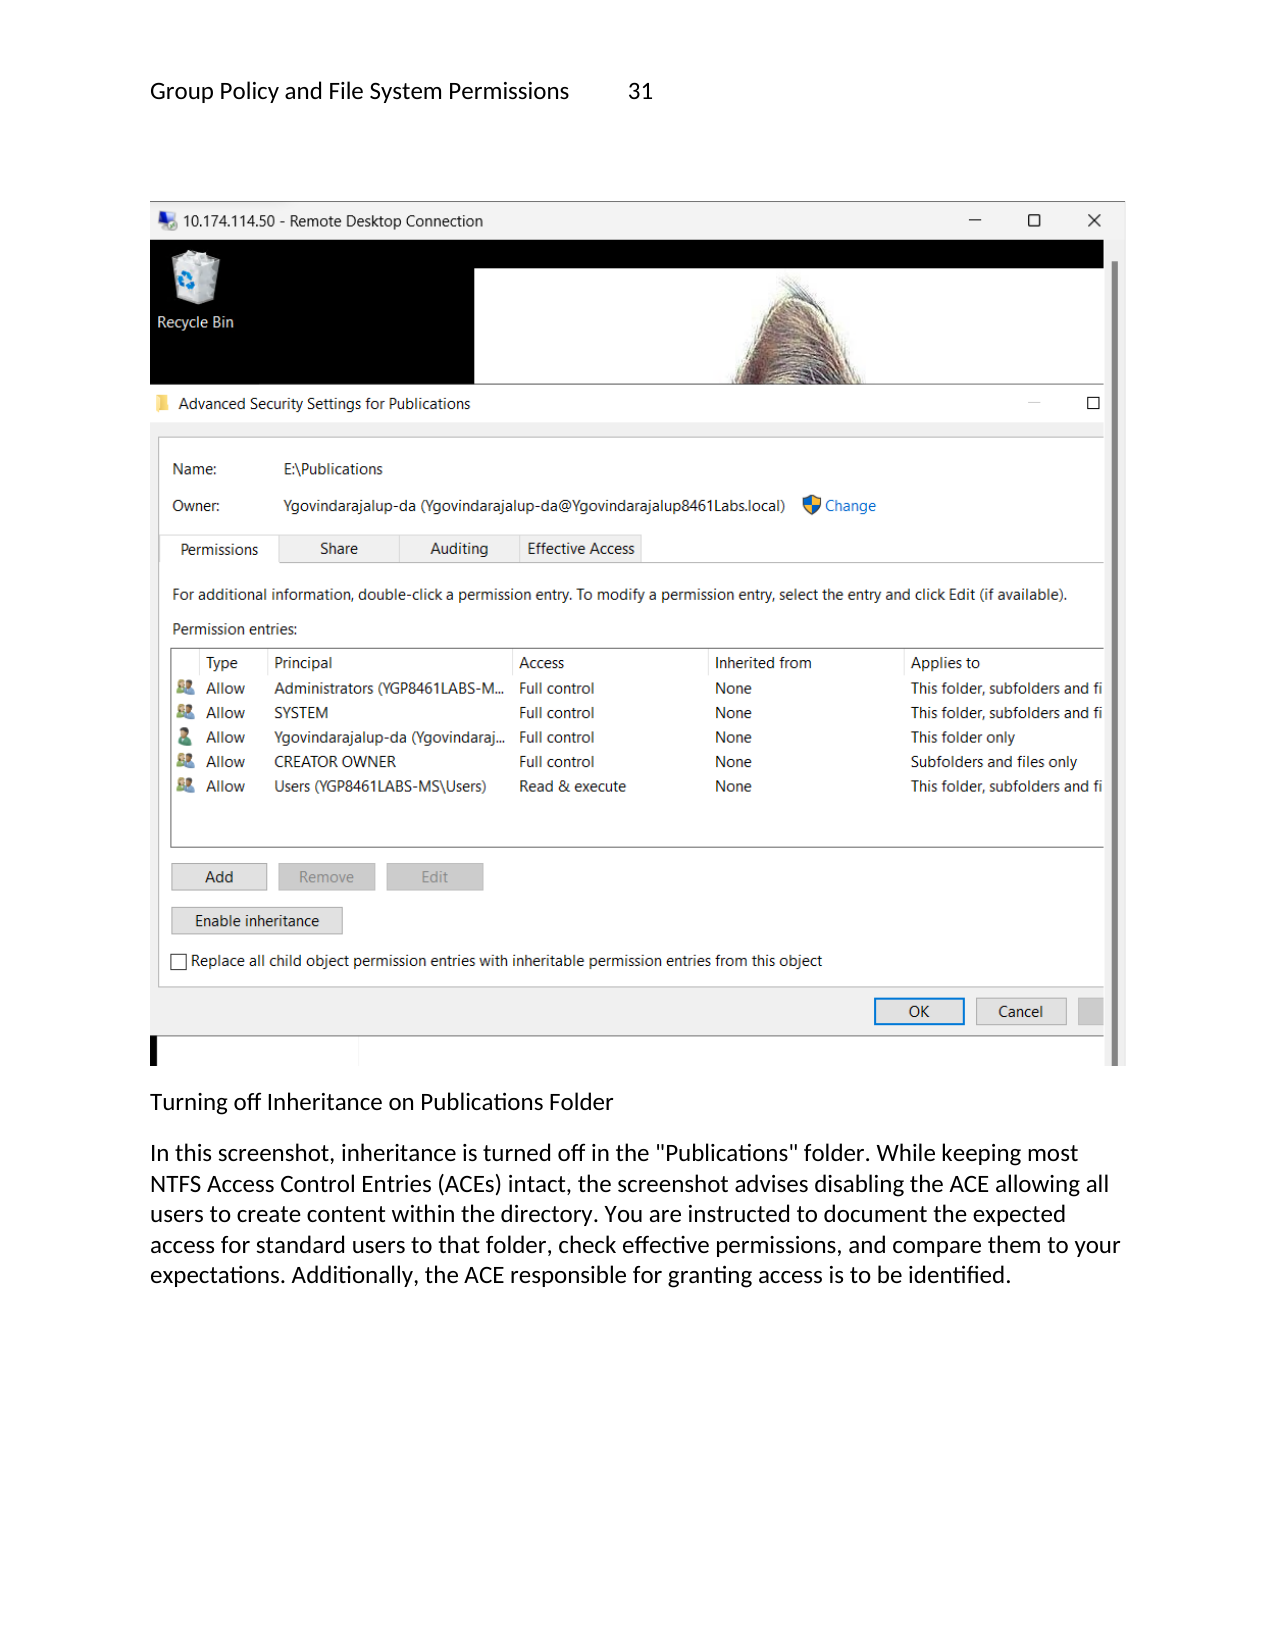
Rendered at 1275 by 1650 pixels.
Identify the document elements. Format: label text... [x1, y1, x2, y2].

text Turning off Inheritance on Publications Folder [150, 1086, 1125, 1117]
picture [150, 201, 1125, 1066]
text In this screenshot, inheritance is turned off in the "Publications" folder. While keeping most NTFS Access Control Entries (ACEs) intact, the screenshot advises disabling the ACE allowing all users to create content within the directory. You are instructed to document the expected access for standard users to that folder, check effective permissions, and compare them to your expectations. Additionally, the ACE responsible for granting access is to be identified. [150, 1137, 1125, 1290]
